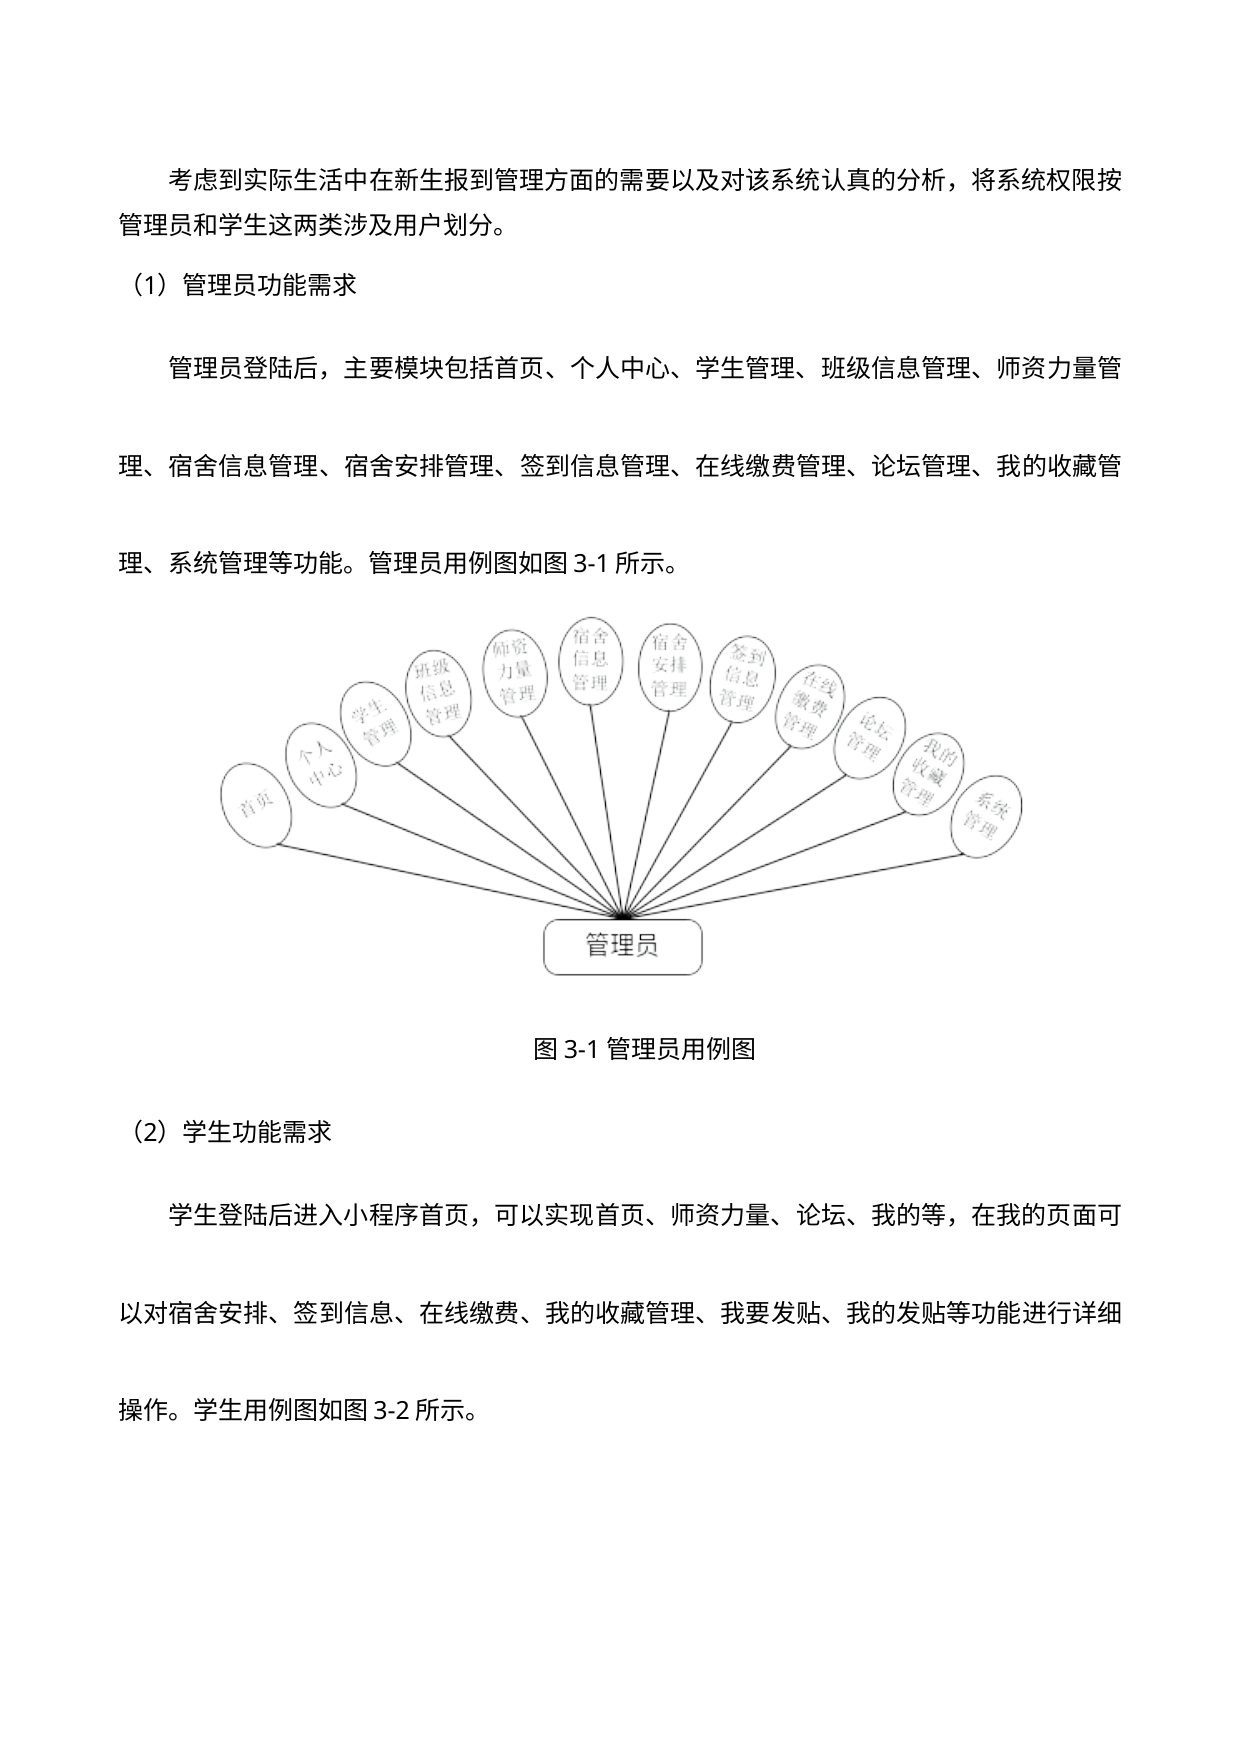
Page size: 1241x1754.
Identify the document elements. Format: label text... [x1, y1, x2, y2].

text 考虑到实际生活中在新生报到管理方面的需要以及对该系统认真的分析，将系统权限按管理员和学生这两类涉及用户划分。 [118, 161, 1122, 242]
text 管理员登陆后，主要模块包括首页、个人中心、学生管理、班级信息管理、师资力量管理、宿舍信息管理、宿舍安排管理、签到信息管理、在线缴费管理、论坛管理、我的收藏管理、系统管理等功能。管理员用例图如图3-1所示。 [118, 334, 1122, 594]
text （2）学生功能需求 [118, 1098, 1122, 1163]
text 学生登陆后进入小程序首页，可以实现首页、师资力量、论坛、我的等，在我的页面可以对宿舍安排、签到信息、在线缴费、我的收藏管理、我要发贴、我的发贴等功能进行详细操作。学生用例图如图3-2所示。 [118, 1181, 1122, 1441]
text 图3-1 管理员用例图 [118, 1015, 1122, 1080]
text （1）管理员功能需求 [118, 251, 1122, 316]
